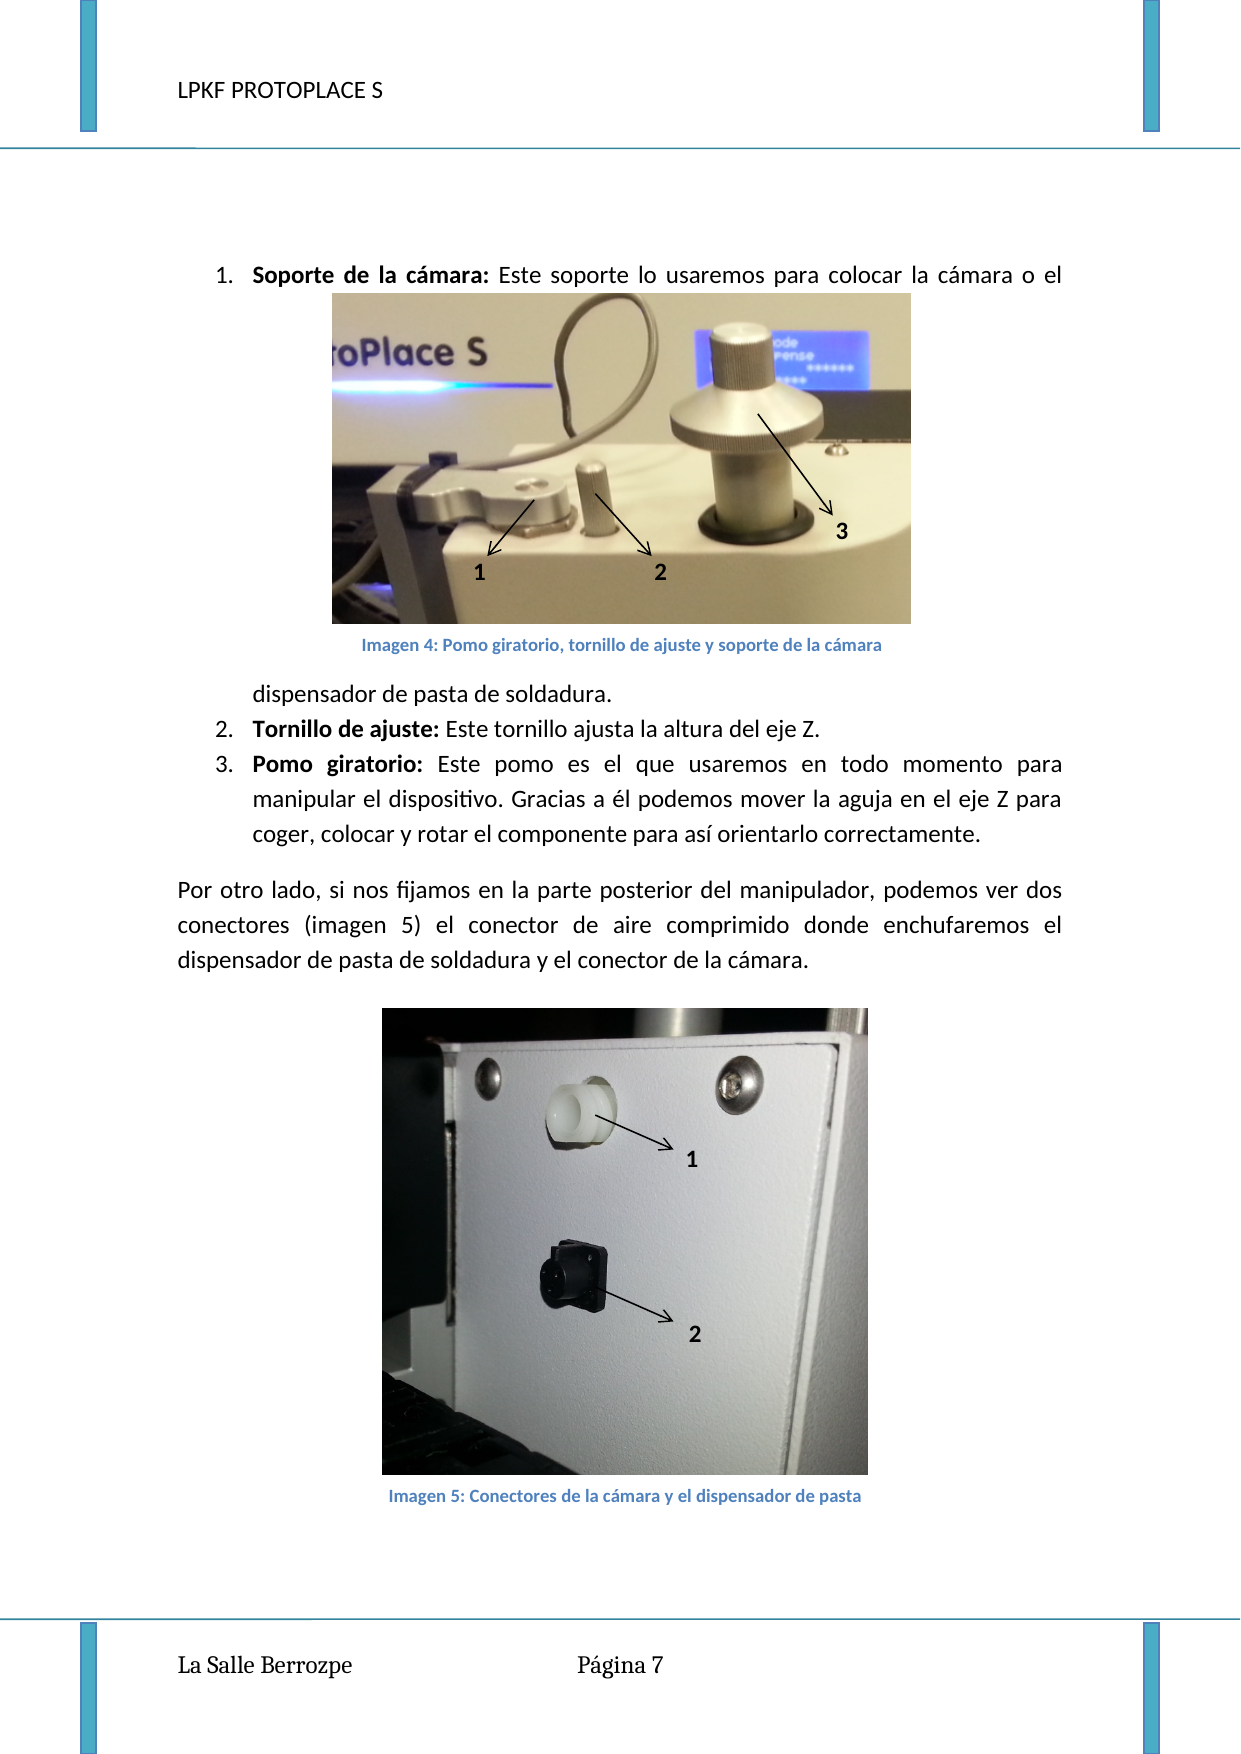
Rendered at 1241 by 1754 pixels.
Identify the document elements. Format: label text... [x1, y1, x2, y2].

picture [332, 293, 911, 624]
list Pomo giratorio: Este pomo es el que usaremos en todo momento para manipular el dispositivo. Gracias a él podemos mover la aguja en el eje Z para coger, colocar y rotar el componente para así orientarlo correctamente. [215, 748, 1063, 848]
list Tornillo de ajuste: Este tornillo ajusta la altura del eje Z. [215, 713, 1063, 743]
picture [382, 1008, 868, 1475]
text Por otro lado, si nos fijamos en la parte posterior del manipulador, podemos ver dos conectores (imagen 5) el conector de aire comprimido donde enchufaremos el dispensador de pasta de soldadura y el conector de la cámara. [177, 874, 1063, 974]
